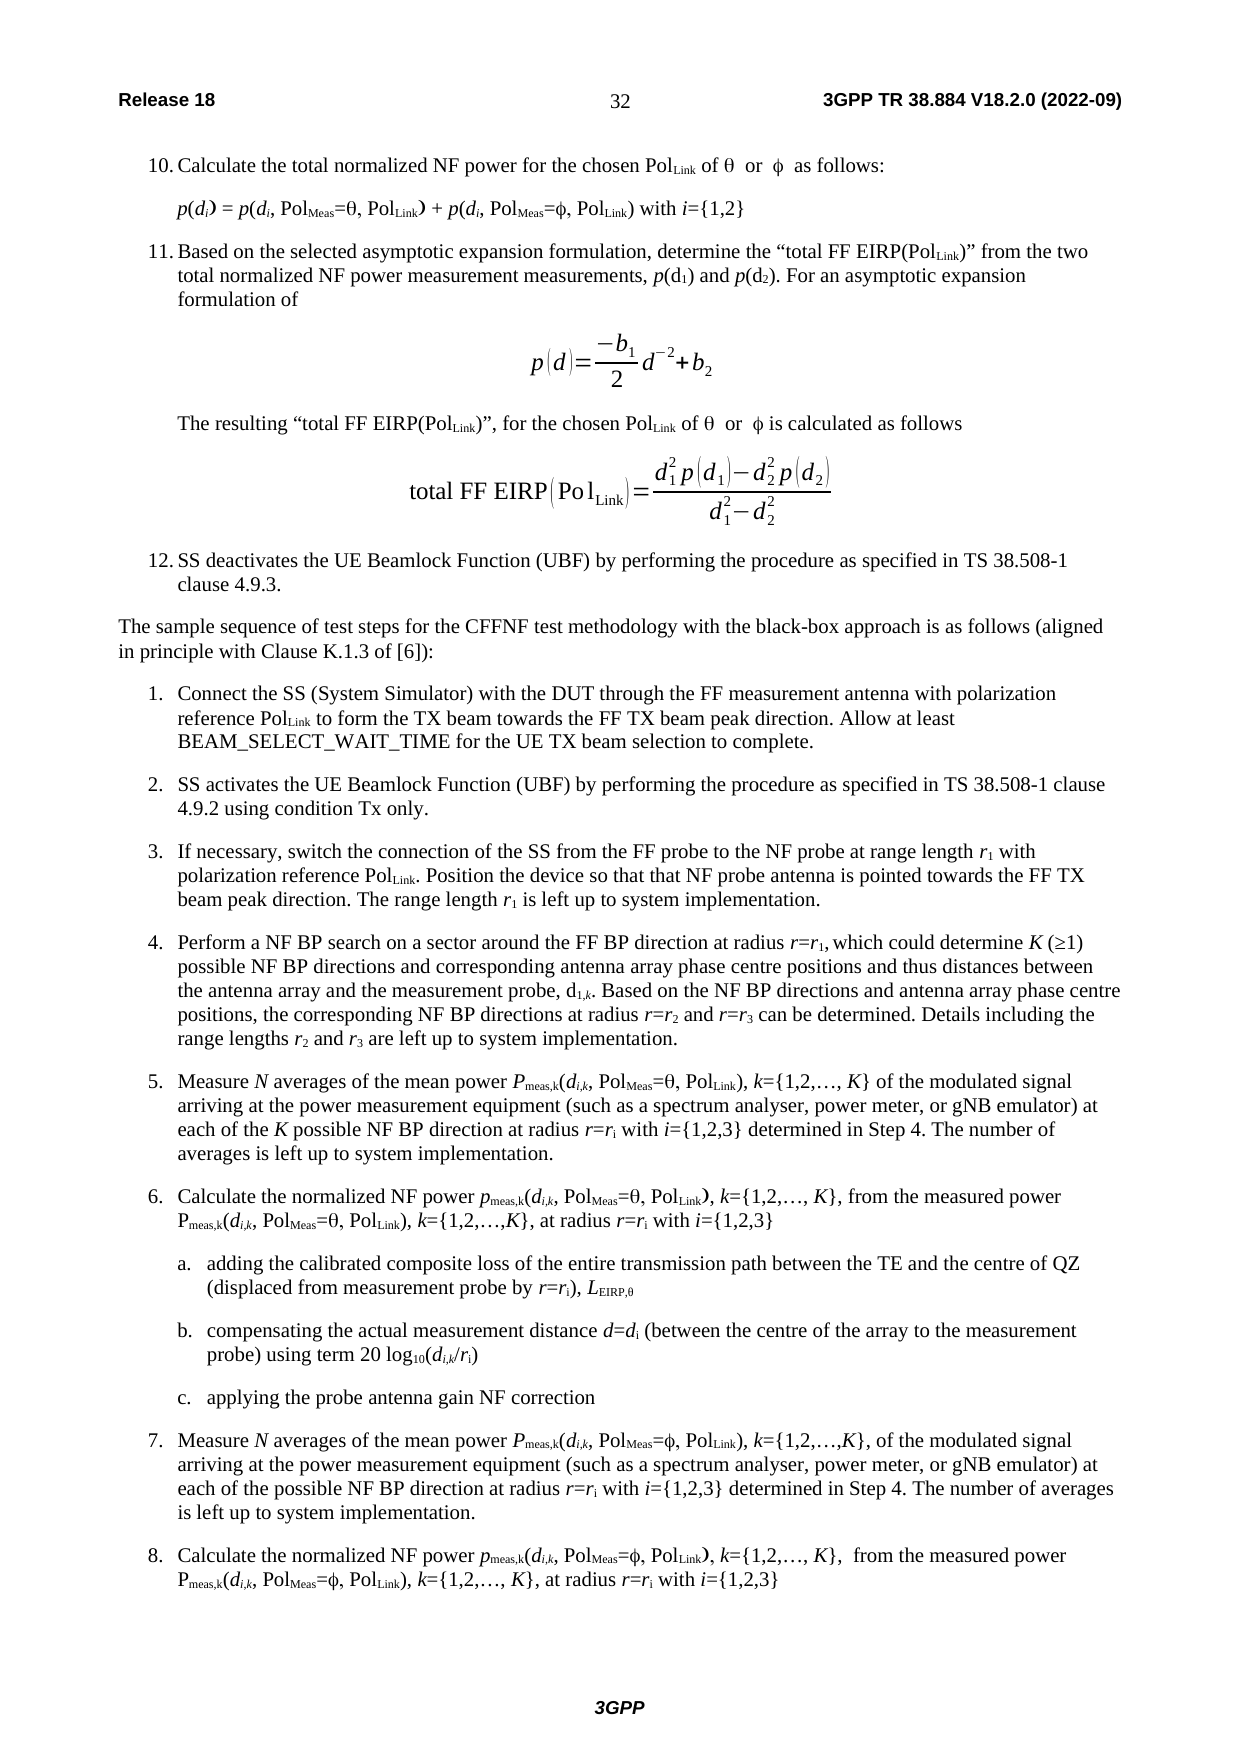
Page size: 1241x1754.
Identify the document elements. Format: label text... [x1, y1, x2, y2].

text 5. Measure N averages of the mean power Pmeas,k(di,k, PolMeas= PolLink), k={1,2,…, K} of the modulated signal arriving at the power measurement equipment (such as a spectrum analyser, power meter, or gNB emulator) at each of the K possible NF BP direction at radius r=ri with i={1,2,3} determined in Step 4. The number of averages is left up to system implementation. [148, 1069, 1122, 1165]
text c. applying the probe antenna gain NF correction [177, 1385, 1122, 1409]
text 12. SS deactivates the UE Beamlock Function (UBF) by performing the procedure as specified in TS 38.508-1 clause 4.9.3. [148, 548, 1122, 596]
text 2. SS activates the UE Beamlock Function (UBF) by performing the procedure as specified in TS 38.508-1 clause 4.9.2 using condition Tx only. [148, 772, 1122, 820]
text 8. Calculate the normalized NF power pmeas,k(di,k, PolMeas= PolLink k={1,2,…, K}, from the measured power Pmeas,k(di,k, PolMeas= PolLink), k={1,2,…, K}, at radius r=ri with i={1,2,3} [148, 1543, 1122, 1591]
text 7. Measure N averages of the mean power Pmeas,k(di,k, PolMeas= PolLink), k={1,2,…,K}, of the modulated signal arriving at the power measurement equipment (such as a spectrum analyser, power meter, or gNB emulator) at each of the possible NF BP direction at radius r=ri with i={1,2,3} determined in Step 4. The number of averages is left up to system implementation. [148, 1428, 1122, 1524]
text a. adding the calibrated composite loss of the entire transmission path between the TE and the centre of QZ (displaced from measurement probe by r=ri), LEIRP,θ [177, 1251, 1122, 1299]
text b. compensating the actual measurement distance d=di (between the centre of the array to the measurement probe) using term 20 log10(di,k/ri) [177, 1318, 1122, 1366]
text 10. Calculate the total normalized NF power for the chosen PolLink of oras follows: [148, 153, 1122, 177]
text 6. Calculate the normalized NF power pmeas,k(di,k, PolMeas= PolLink, k={1,2,…, K}, from the measured power Pmeas,k(di,k, PolMeas= PolLink), k={1,2,…,K}, at radius r=ri with i={1,2,3} [148, 1184, 1122, 1232]
text 11. Based on the selected asymptotic expansion formulation, determine the “total FF EIRP(PolLink)” from the two total normalized NF power measurement measurements, p(d1) and p(d2). For an asymptotic expansion formulation of [148, 238, 1122, 311]
text The resulting “total FF EIRP(PolLink)”, for the chosen PolLink of or is calculated as follows [177, 411, 1122, 435]
text 4. Perform a NF BP search on a sector around the FF BP direction at radius r=r1, which could determine K (≥1) possible NF BP directions and corresponding antenna array phase centre positions and thus distances between the antenna array and the measurement probe, d1,k. Based on the NF BP directions and antenna array phase centre positions, the corresponding NF BP directions at radius r=r2 and r=r3 can be determined. Details including the range lengths r2 and r3 are left up to system implementation. [148, 930, 1122, 1050]
text The sample sequence of test steps for the CFFNF test methodology with the black-box approach is as follows (aligned in principle with Clause K.1.3 of [6]): [118, 614, 1122, 663]
text 1. Connect the SS (System Simulator) with the DUT through the FF measurement antenna with polarization reference PolLink to form the TX beam towards the FF TX beam peak direction. Allow at least BEAM_SELECT_WAIT_TIME for the UE TX beam selection to complete. [148, 681, 1122, 753]
text 3. If necessary, switch the connection of the SS from the FF probe to the NF probe at range length r1 with polarization reference PolLink. Position the device so that that NF probe antenna is pointed towards the FF TX beam peak direction. The range length r1 is left up to system implementation. [148, 839, 1122, 911]
text p(di = p(di, PolMeas= PolLink + p(di, PolMeas= PolLink) with i={1,2} [177, 196, 1122, 220]
